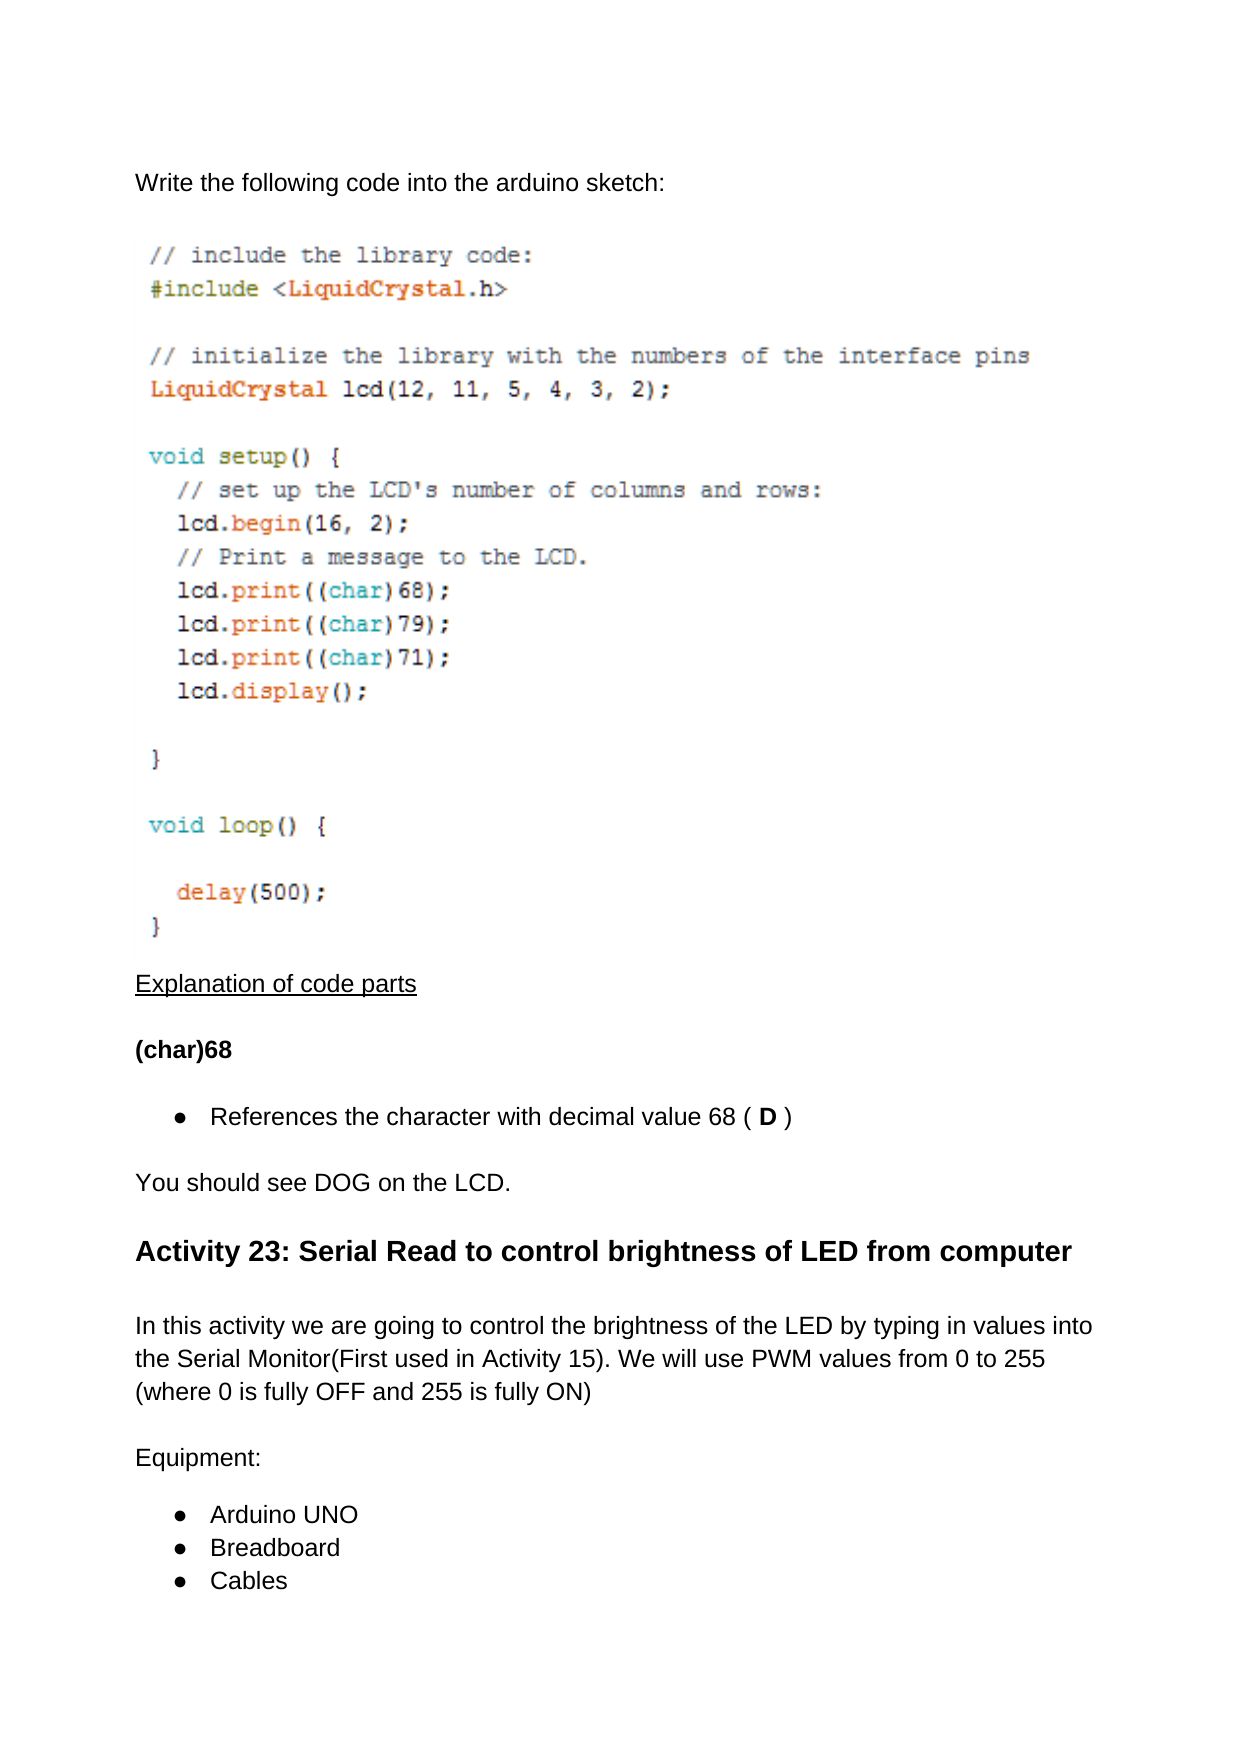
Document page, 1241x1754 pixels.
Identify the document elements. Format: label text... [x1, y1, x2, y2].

picture [134, 234, 1054, 966]
text In this activity we are going to control the brightness of the LED by typing in values into the Serial Monitor(First used in Activity 15). We will use PWM values from 0 to 255 (where 0 is fully OFF and 255 is fully ON) [135, 1311, 1105, 1405]
text Write the following code into the arduino sketch: [135, 168, 1105, 197]
list Arduino UNO [172, 1500, 1105, 1529]
text You should see DOG on the LCD. [135, 1167, 1105, 1196]
list References the character with decimal value 68 ( D ) [172, 1101, 1105, 1130]
text Equipment: [135, 1443, 1105, 1471]
text Activity 23: Serial Read to control brightness of LED from computer [135, 1233, 1105, 1267]
list Breadboard [172, 1533, 1105, 1562]
text (char)68 [135, 1035, 1105, 1064]
list Cables [172, 1566, 1105, 1595]
text Explanation of code parts [135, 969, 1105, 998]
